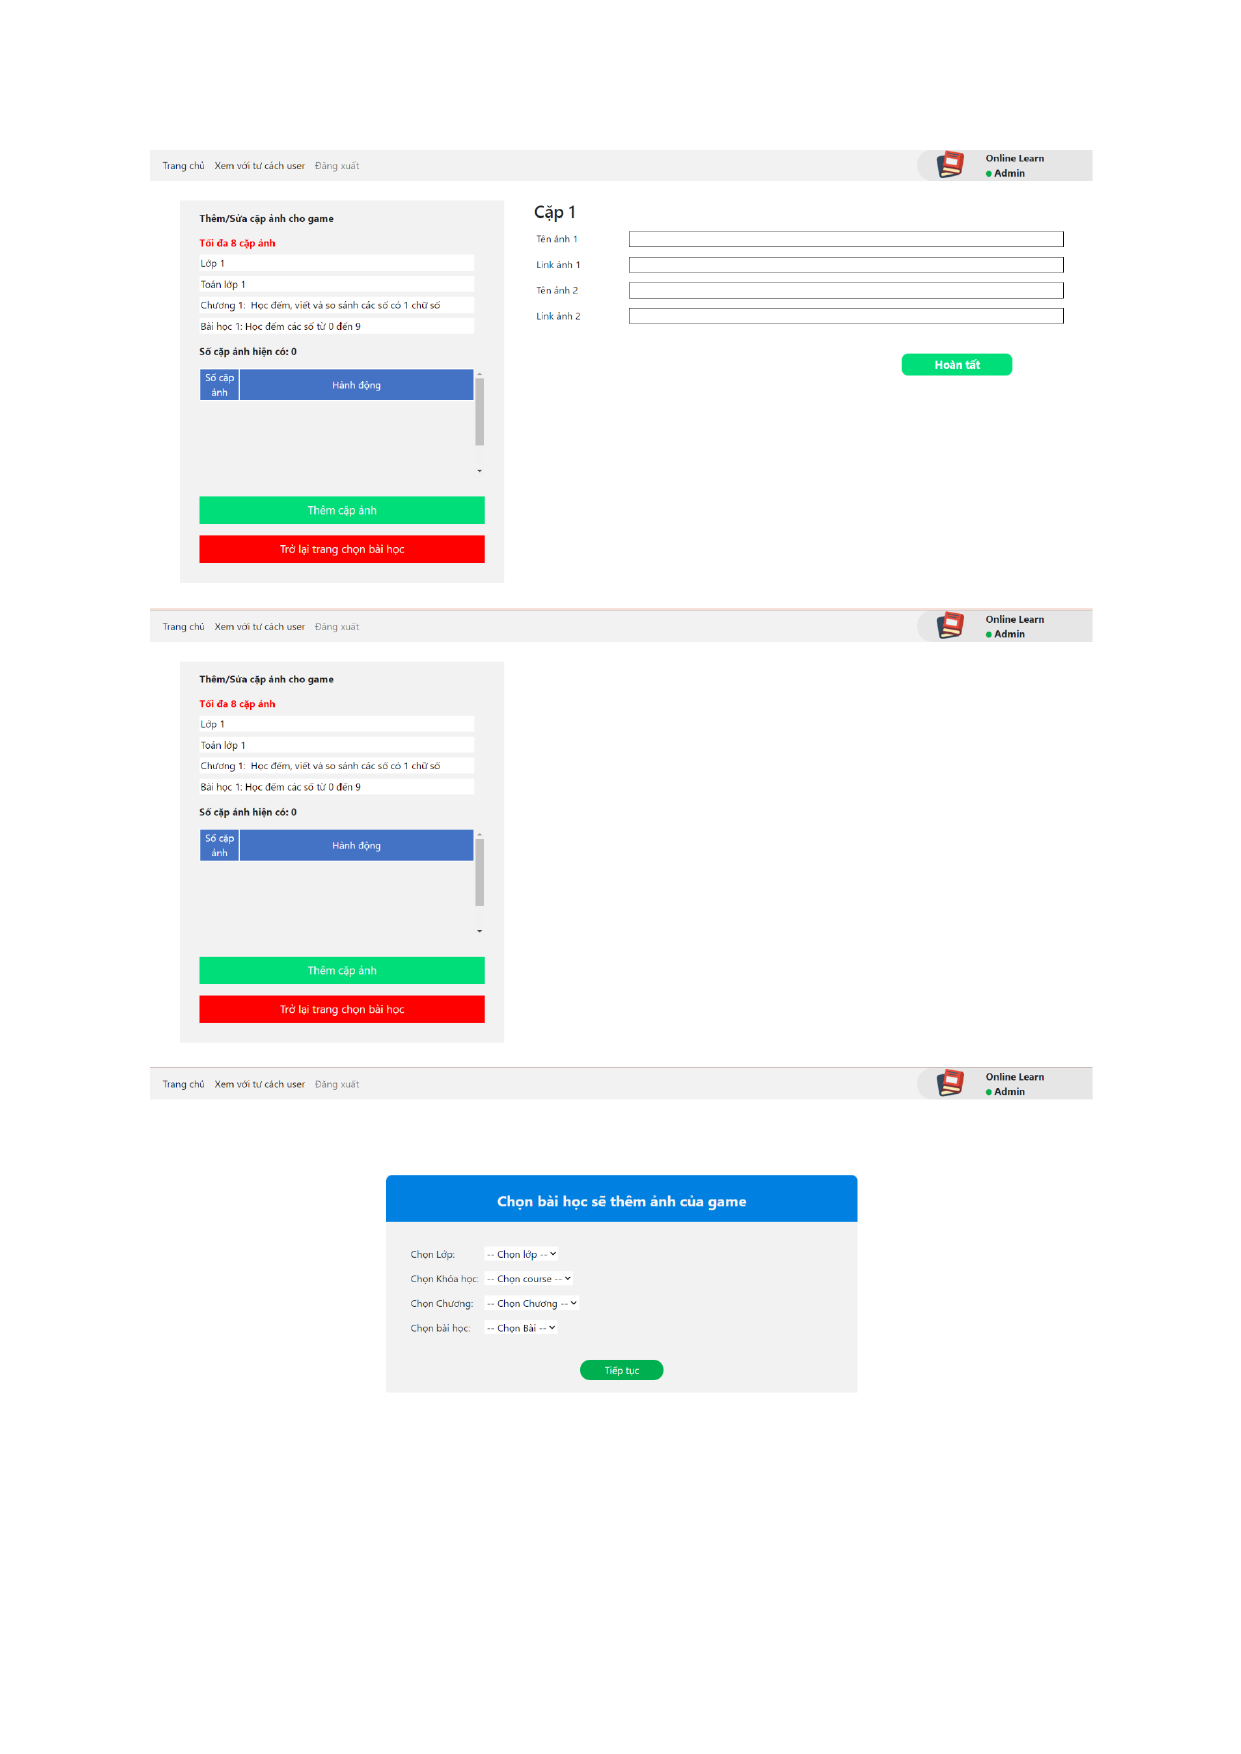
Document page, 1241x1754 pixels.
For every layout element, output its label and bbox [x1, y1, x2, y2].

picture [150, 608, 1093, 1066]
picture [150, 150, 1093, 607]
picture [150, 1067, 1093, 1525]
